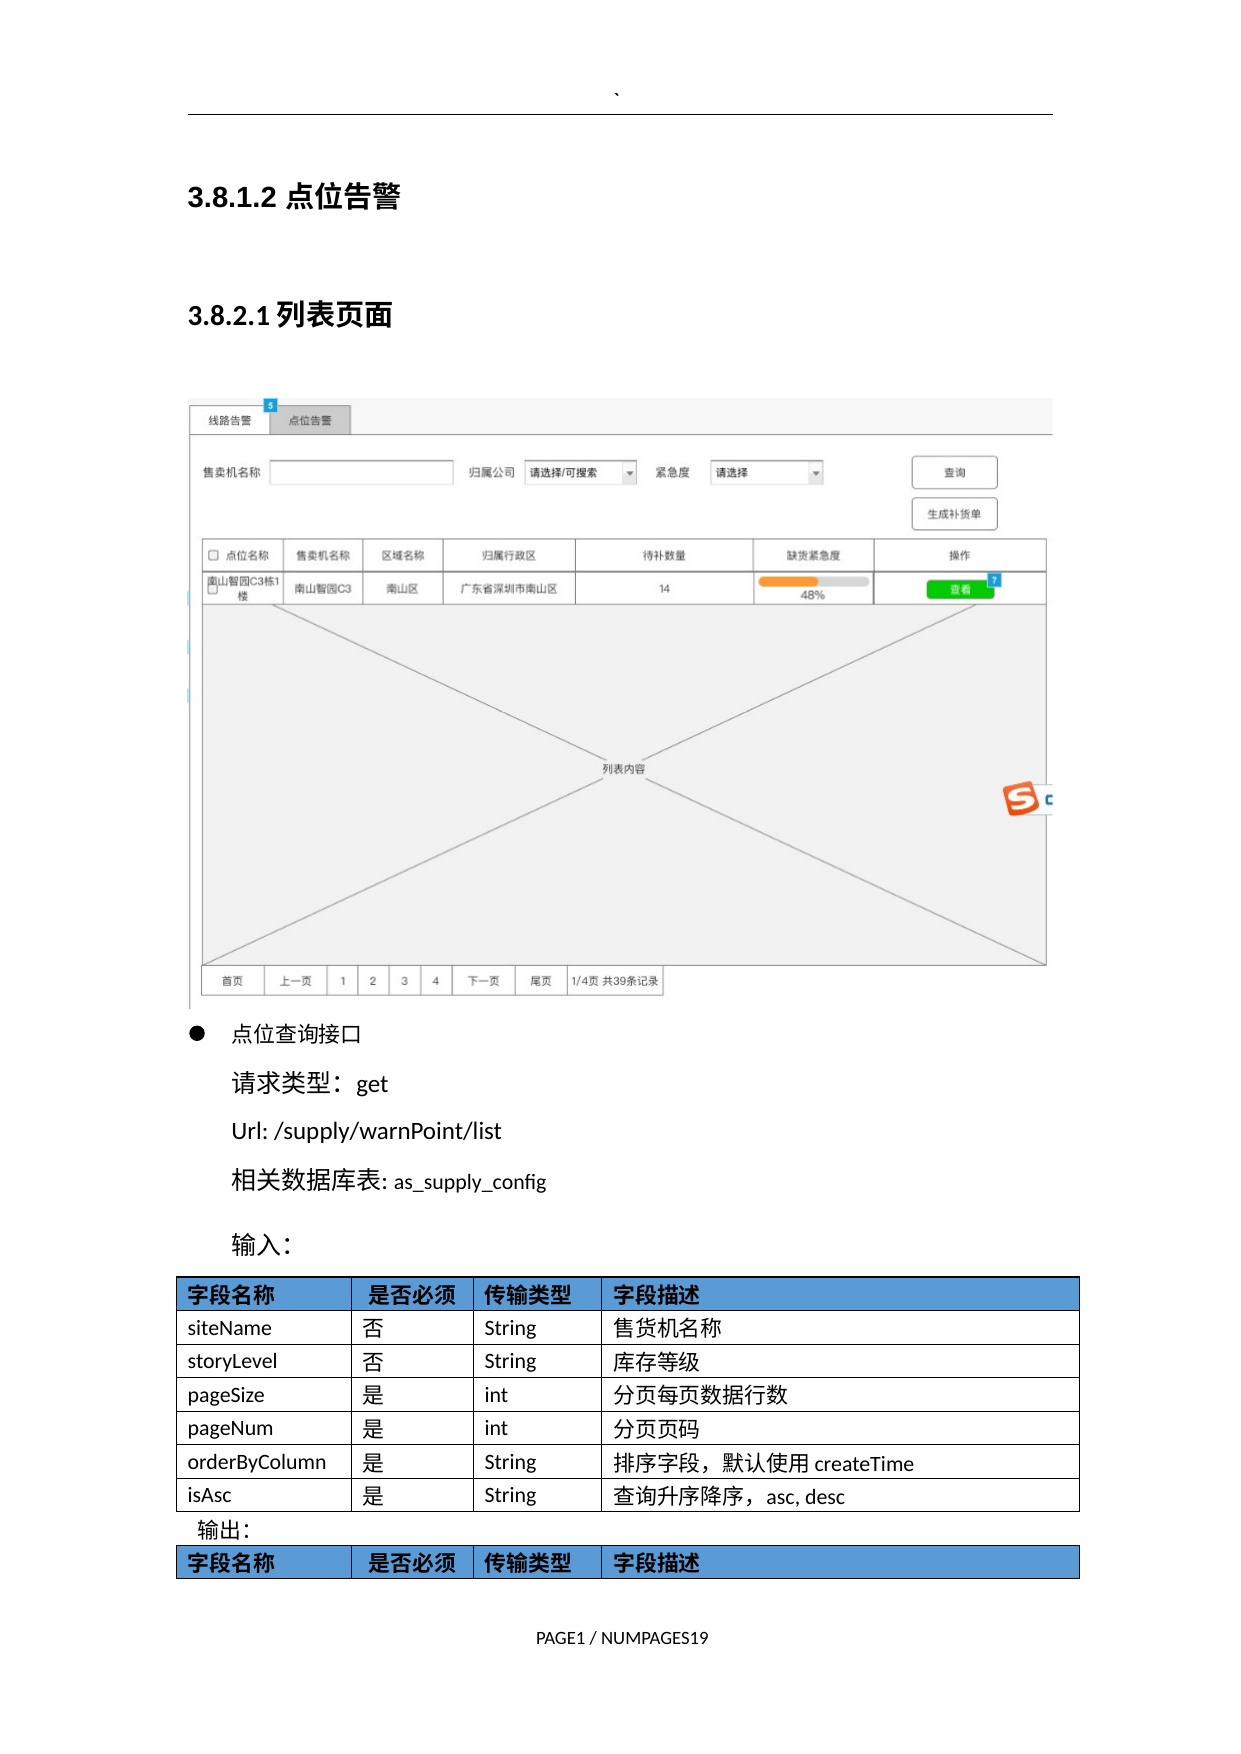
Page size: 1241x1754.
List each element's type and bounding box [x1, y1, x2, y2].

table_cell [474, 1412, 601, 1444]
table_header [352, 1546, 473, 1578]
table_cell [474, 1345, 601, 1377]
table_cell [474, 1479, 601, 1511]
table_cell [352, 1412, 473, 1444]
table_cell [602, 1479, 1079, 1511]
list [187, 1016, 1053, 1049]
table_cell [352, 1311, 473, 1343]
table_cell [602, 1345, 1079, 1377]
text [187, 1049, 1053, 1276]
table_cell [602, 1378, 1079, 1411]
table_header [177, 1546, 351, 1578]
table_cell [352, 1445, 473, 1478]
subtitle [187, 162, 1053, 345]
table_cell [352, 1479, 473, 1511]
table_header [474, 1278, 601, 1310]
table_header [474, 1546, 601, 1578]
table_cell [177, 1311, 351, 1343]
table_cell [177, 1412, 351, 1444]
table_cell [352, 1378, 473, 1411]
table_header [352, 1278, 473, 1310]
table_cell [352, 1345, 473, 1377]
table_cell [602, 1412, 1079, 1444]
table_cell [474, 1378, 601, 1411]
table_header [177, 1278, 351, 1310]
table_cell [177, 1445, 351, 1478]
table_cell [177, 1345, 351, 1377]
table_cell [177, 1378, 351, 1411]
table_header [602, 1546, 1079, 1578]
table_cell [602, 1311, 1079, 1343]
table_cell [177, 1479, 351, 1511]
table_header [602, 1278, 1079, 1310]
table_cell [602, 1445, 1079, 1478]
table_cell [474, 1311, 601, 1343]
picture [187, 398, 1053, 1009]
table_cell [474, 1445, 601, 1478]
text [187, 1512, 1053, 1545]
